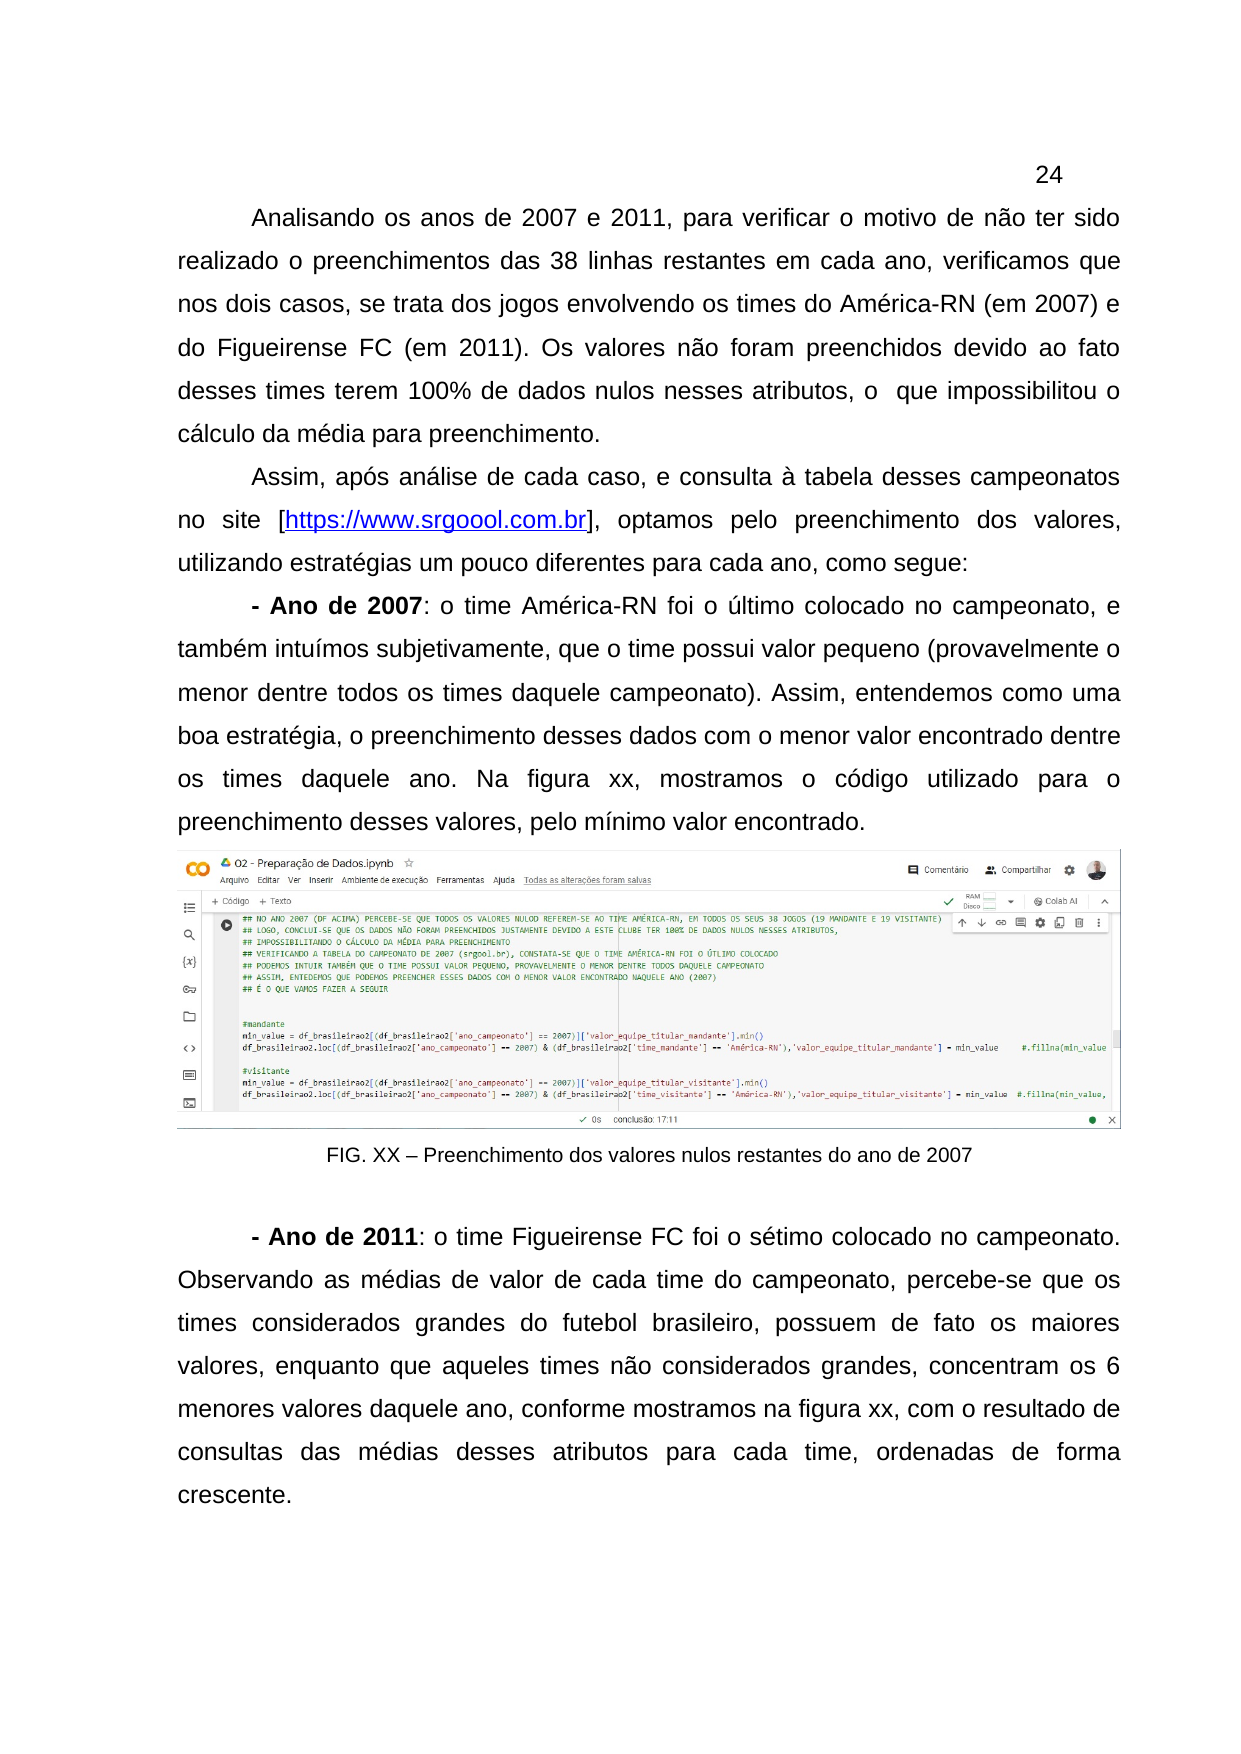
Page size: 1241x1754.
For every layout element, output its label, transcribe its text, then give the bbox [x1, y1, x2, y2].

text - Ano de 2011: o time Figueirense FC foi o sétimo colocado no campeonato. Observando as médias de valor de cada time do campeonato, percebe-se que os times considerados grandes do futebol brasileiro, possuem de fato os maiores valores, enquanto que aqueles times não considerados grandes, concentram os 6 menores valores daquele ano, conforme mostramos na figura xx, com o resultado de consultas das médias desses atributos para cada time, ordenadas de forma crescente. [177, 1222, 1122, 1509]
picture [177, 849, 1121, 1129]
text - Ano de 2007: o time América-RN foi o último colocado no campeonato, e também intuímos subjetivamente, que o time possui valor pequeno (provavelmente o menor dentre todos os times daquele campeonato). Assim, entendemos como uma boa estratégia, o preenchimento desses dados com o menor valor encontrado dentre os times daquele ano. Na figura xx, mostramos o código utilizado para o preenchimento desses valores, pelo mínimo valor encontrado. [177, 591, 1122, 836]
text FIG. XX – Preenchimento dos valores nulos restantes do ano de 2007 [177, 1143, 1122, 1167]
text Assim, após análise de cada caso, e consulta à tabela desses campeonatos no site [https://www.srgoool.com.br], optamos pelo preenchimento dos valores, utilizando estratégias um pouco diferentes para cada ano, como segue: [177, 462, 1122, 577]
text Analisando os anos de 2007 e 2011, para verificar o motivo de não ter sido realizado o preenchimentos das 38 linhas restantes em cada ano, verificamos que nos dois casos, se trata dos jogos envolvendo os times do América-RN (em 2007) e do Figueirense FC (em 2011). Os valores não foram preenchidos devido ao fato desses times terem 100% de dados nulos nesses atributos, o que impossibilitou o cálculo da média para preenchimento. [177, 203, 1122, 447]
